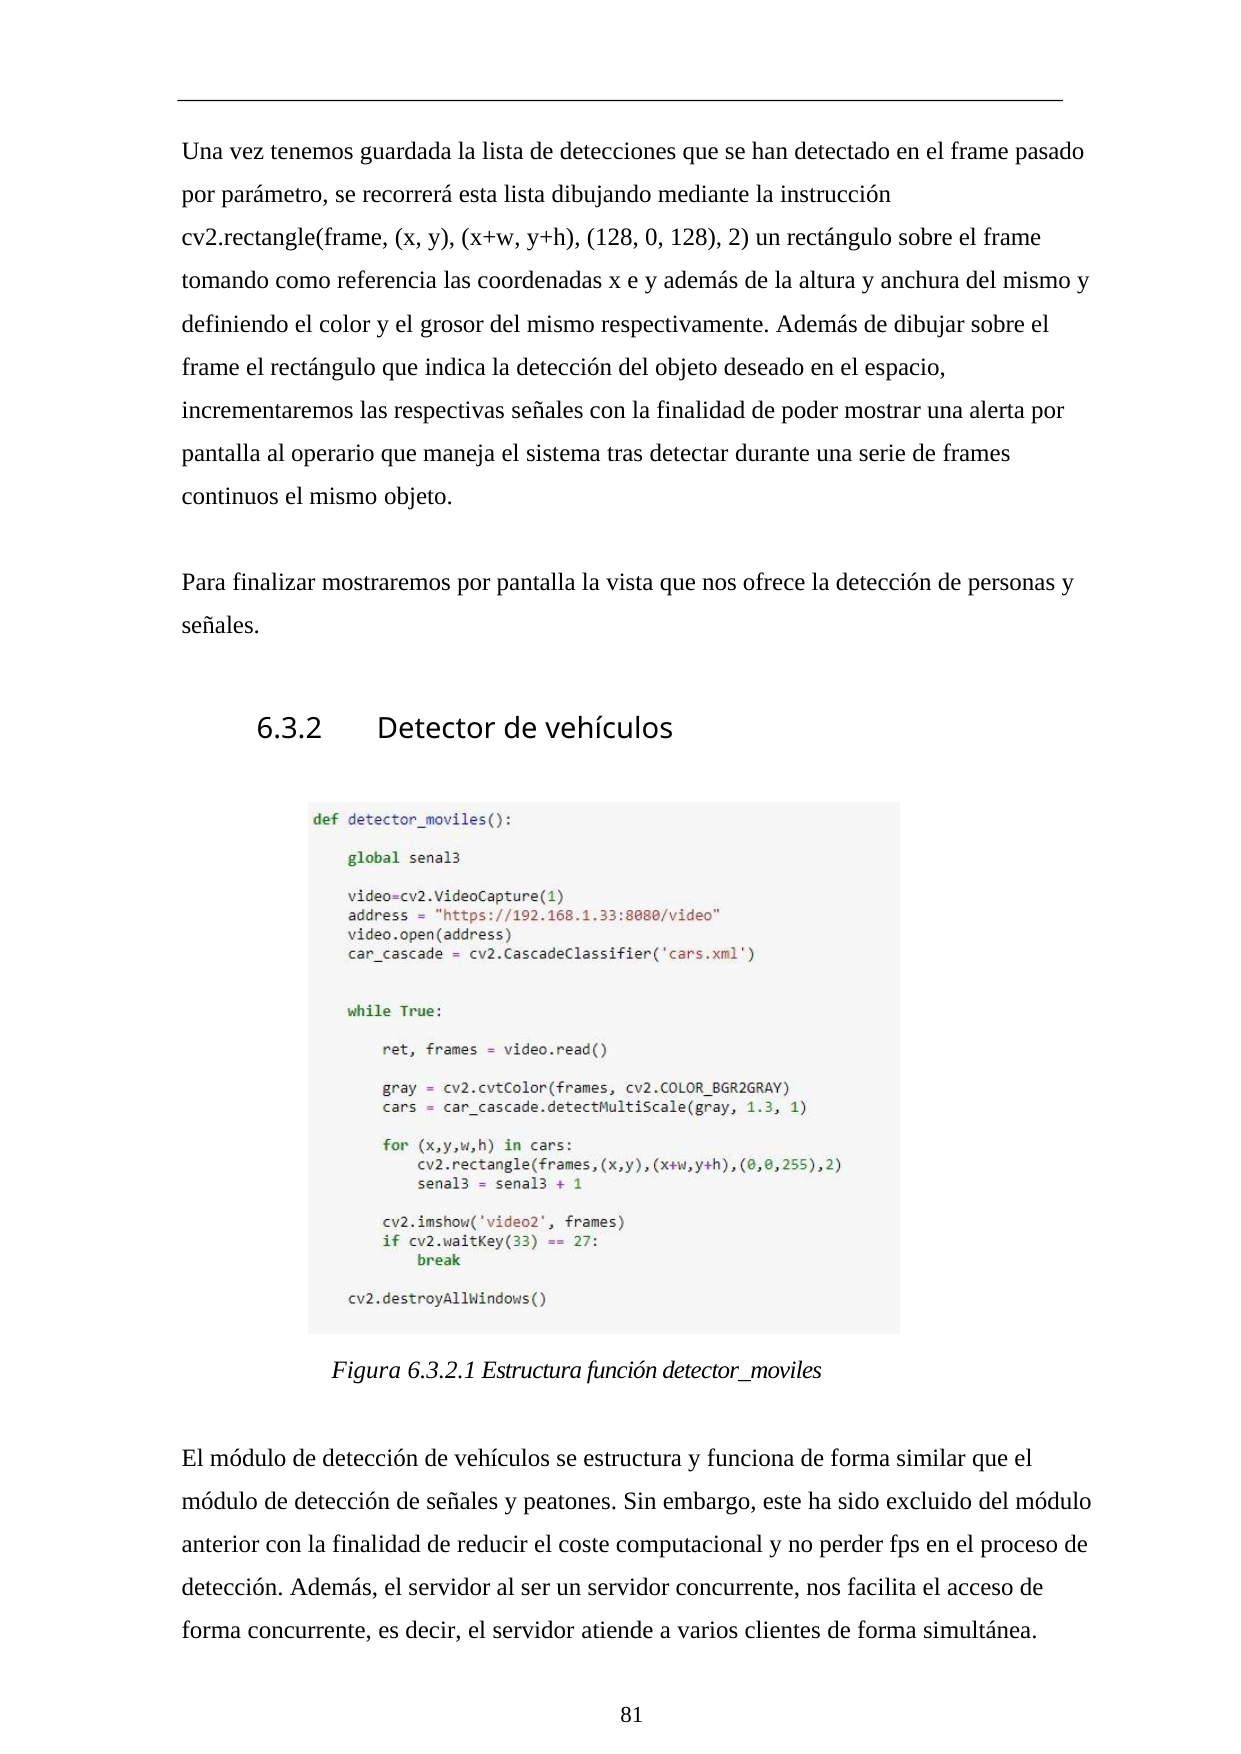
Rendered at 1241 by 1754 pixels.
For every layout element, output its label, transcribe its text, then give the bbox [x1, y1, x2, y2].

text Una vez tenemos guardada la lista de detecciones que se han detectado en el frame pasado por parámetro, se recorrerá esta lista dibujando mediante la instrucción cv2.rectangle(frame, (x, y), (x+w, y+h), (128, 0, 128), 2) un rectángulo sobre el frame tomando como referencia las coordenadas x e y además de la altura y anchura del mismo y definiendo el color y el grosor del mismo respectivamente. Además de dibujar sobre el frame el rectángulo que indica la detección del objeto deseado en el espacio, incrementaremos las respectivas señales con la finalidad de poder mostrar una alerta por pantalla al operario que maneja el sistema tras detectar durante una serie de frames continuos el mismo objeto. [181, 136, 1102, 510]
text Para finalizar mostraremos por pantalla la vista que nos ofrece la detección de personas y señales. [181, 567, 1076, 639]
picture [308, 802, 901, 1334]
subtitle Detector de vehículos [256, 707, 1167, 747]
text El módulo de detección de vehículos se estructura y funciona de forma similar que el módulo de detección de señales y peatones. Sin embargo, este ha sido excluido del módulo anterior con la finalidad de reducir el coste computacional y no perder fps en el proceso de detección. Además, el servidor al ser un servidor concurrente, nos facilita el acceso de forma concurrente, es decir, el servidor atiende a varios clientes de forma simultánea. [181, 1443, 1092, 1644]
